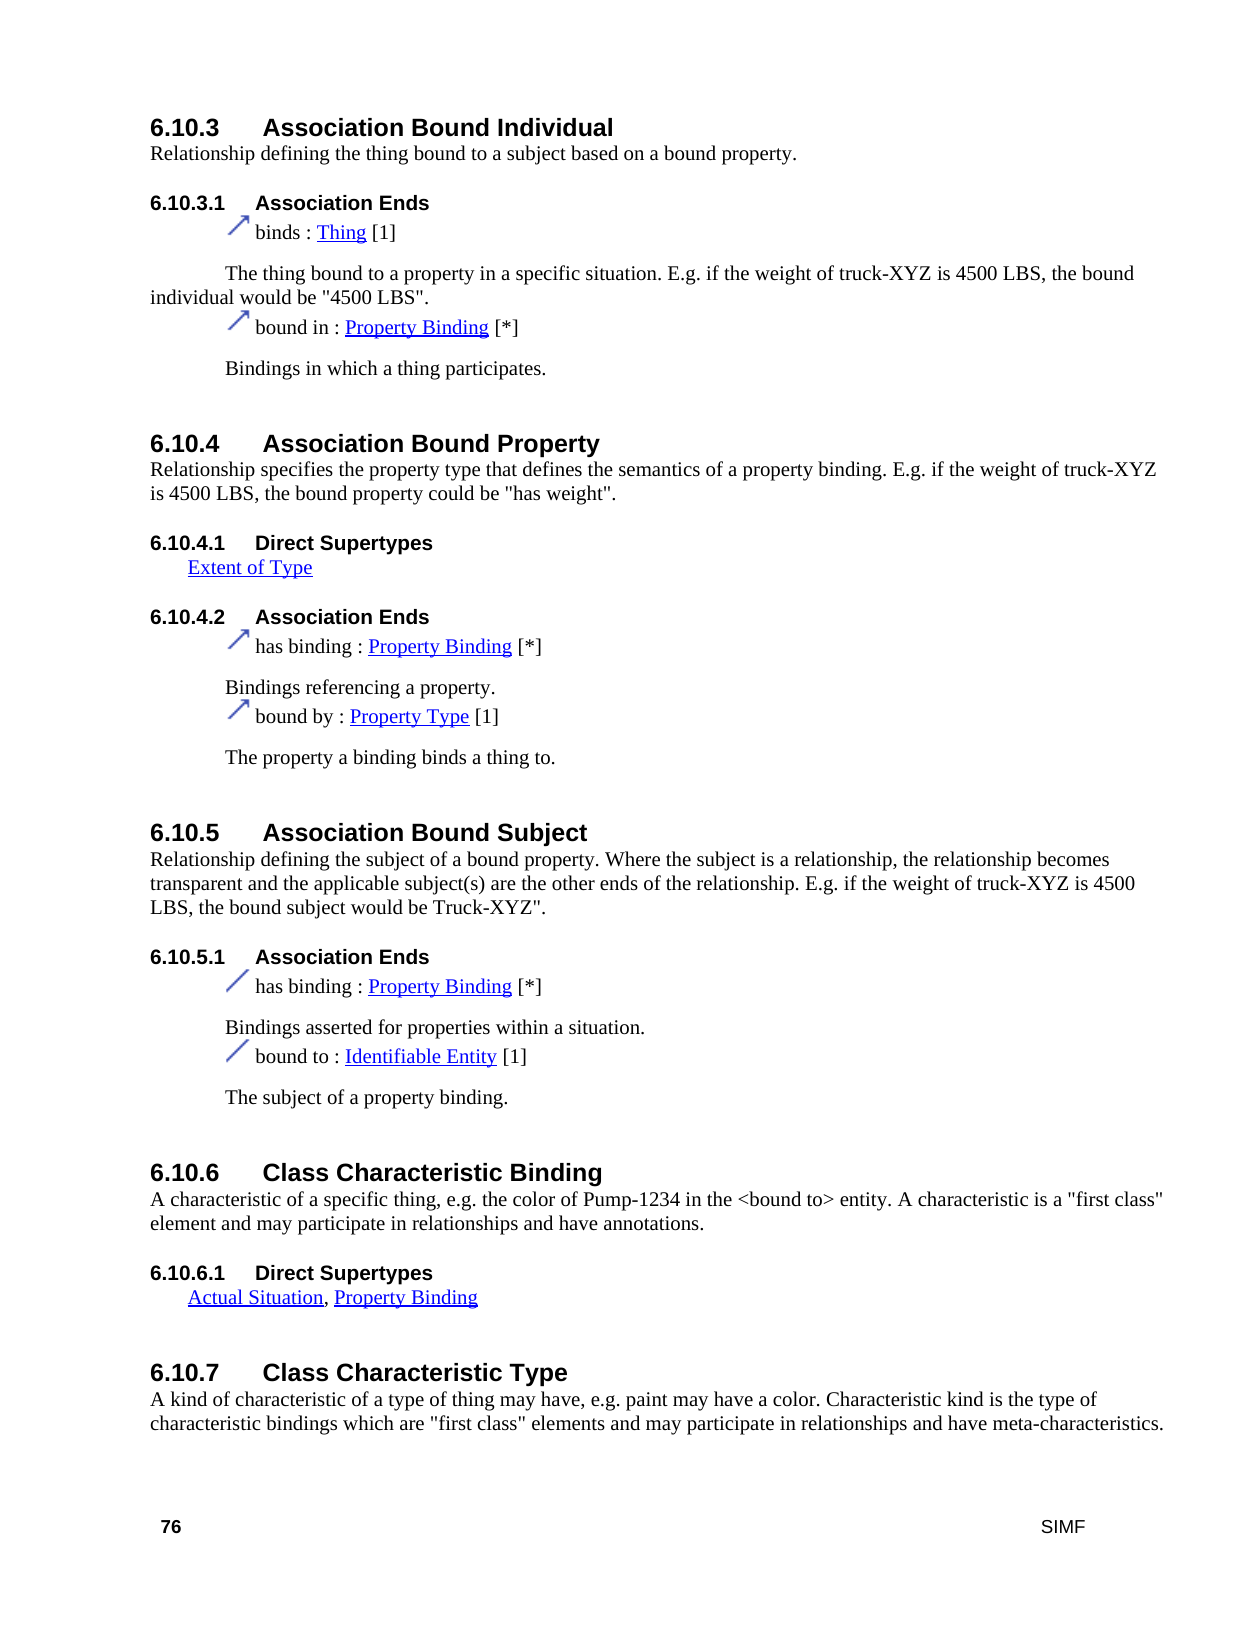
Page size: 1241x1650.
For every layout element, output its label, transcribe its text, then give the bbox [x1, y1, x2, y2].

text binds : Thing [1] [150, 215, 1165, 244]
text The subject of a property binding. [150, 1085, 1165, 1109]
subtitle Class Characteristic Type [150, 1358, 1165, 1386]
text Relationship defining the thing bound to a subject based on a bound property. [150, 141, 1165, 165]
text Relationship specifies the property type that defines the semantics of a property binding. E.g. if the weight of truck-XYZ is 4500 LBS, the bound property could be "has weight". [150, 457, 1165, 505]
text The thing bound to a property in a specific situation. E.g. if the weight of truck-XYZ is 4500 LBS, the bound individual would be "4500 LBS". [150, 261, 1165, 309]
subtitle Class Characteristic Binding [150, 1158, 1165, 1187]
text Extent of Type [187, 555, 1165, 579]
text A characteristic of a specific thing, e.g. the color of Pump-1234 in the <bound to> entity. A characteristic is a "first class" element and may participate in relationships and have annotations. [150, 1187, 1165, 1235]
subtitle Association Bound Property [150, 428, 1165, 457]
subtitle Direct Supertypes [150, 531, 1165, 555]
subtitle Association Bound Subject [150, 818, 1165, 847]
subtitle Association Ends [150, 604, 1165, 628]
subtitle Association Ends [150, 944, 1165, 968]
text has binding : Property Binding [*] [150, 628, 1165, 658]
text bound by : Property Type [1] [150, 699, 1165, 728]
text bound to : Identifiable Entity [1] [150, 1039, 1165, 1068]
text Bindings referencing a property. [150, 675, 1165, 699]
text has binding : Property Binding [*] [150, 968, 1165, 998]
subtitle Association Bound Individual [150, 112, 1165, 141]
text Relationship defining the subject of a bound property. Where the subject is a relationship, the relationship becomes transparent and the applicable subject(s) are the other ends of the relationship. E.g. if the weight of truck-XYZ is 4500 LBS, the bound subject would be Truck-XYZ". [150, 847, 1165, 919]
text Bindings in which a thing participates. [150, 355, 1165, 379]
text The property a binding binds a thing to. [150, 745, 1165, 769]
subtitle Association Ends [150, 191, 1165, 215]
text bound in : Property Binding [*] [150, 309, 1165, 339]
text Actual Situation, Property Binding [187, 1284, 1165, 1309]
text A kind of characteristic of a type of thing may have, e.g. paint may have a color. Characteristic kind is the type of characteristic bindings which are "first class" elements and may participate in relationships and have meta-characteristics. [150, 1386, 1165, 1434]
subtitle Direct Supertypes [150, 1261, 1165, 1284]
text Bindings asserted for properties within a situation. [150, 1015, 1165, 1039]
